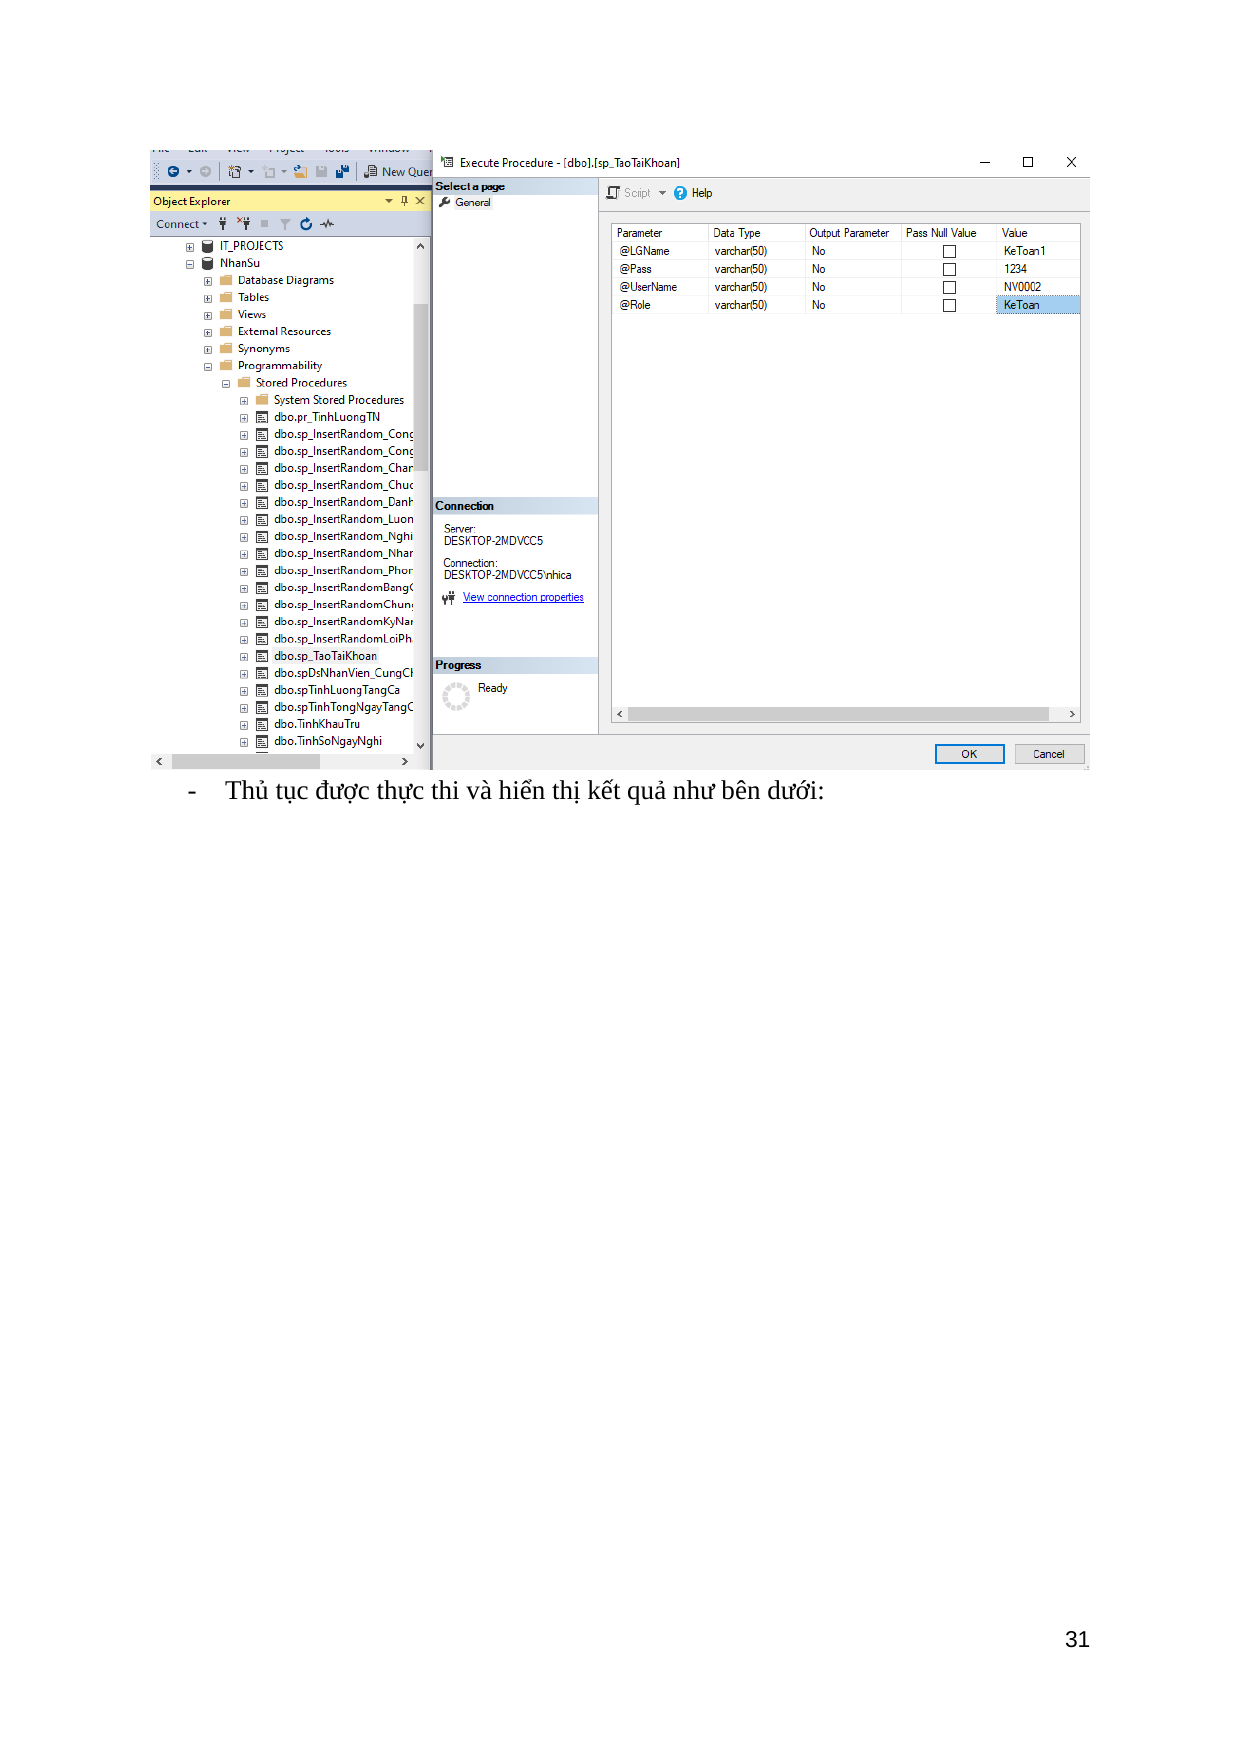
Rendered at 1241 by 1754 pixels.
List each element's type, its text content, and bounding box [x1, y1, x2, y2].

list Thủ tục được thực thi và hiển thị kết quả như bên dưới: [187, 774, 1090, 805]
picture [150, 150, 1090, 770]
